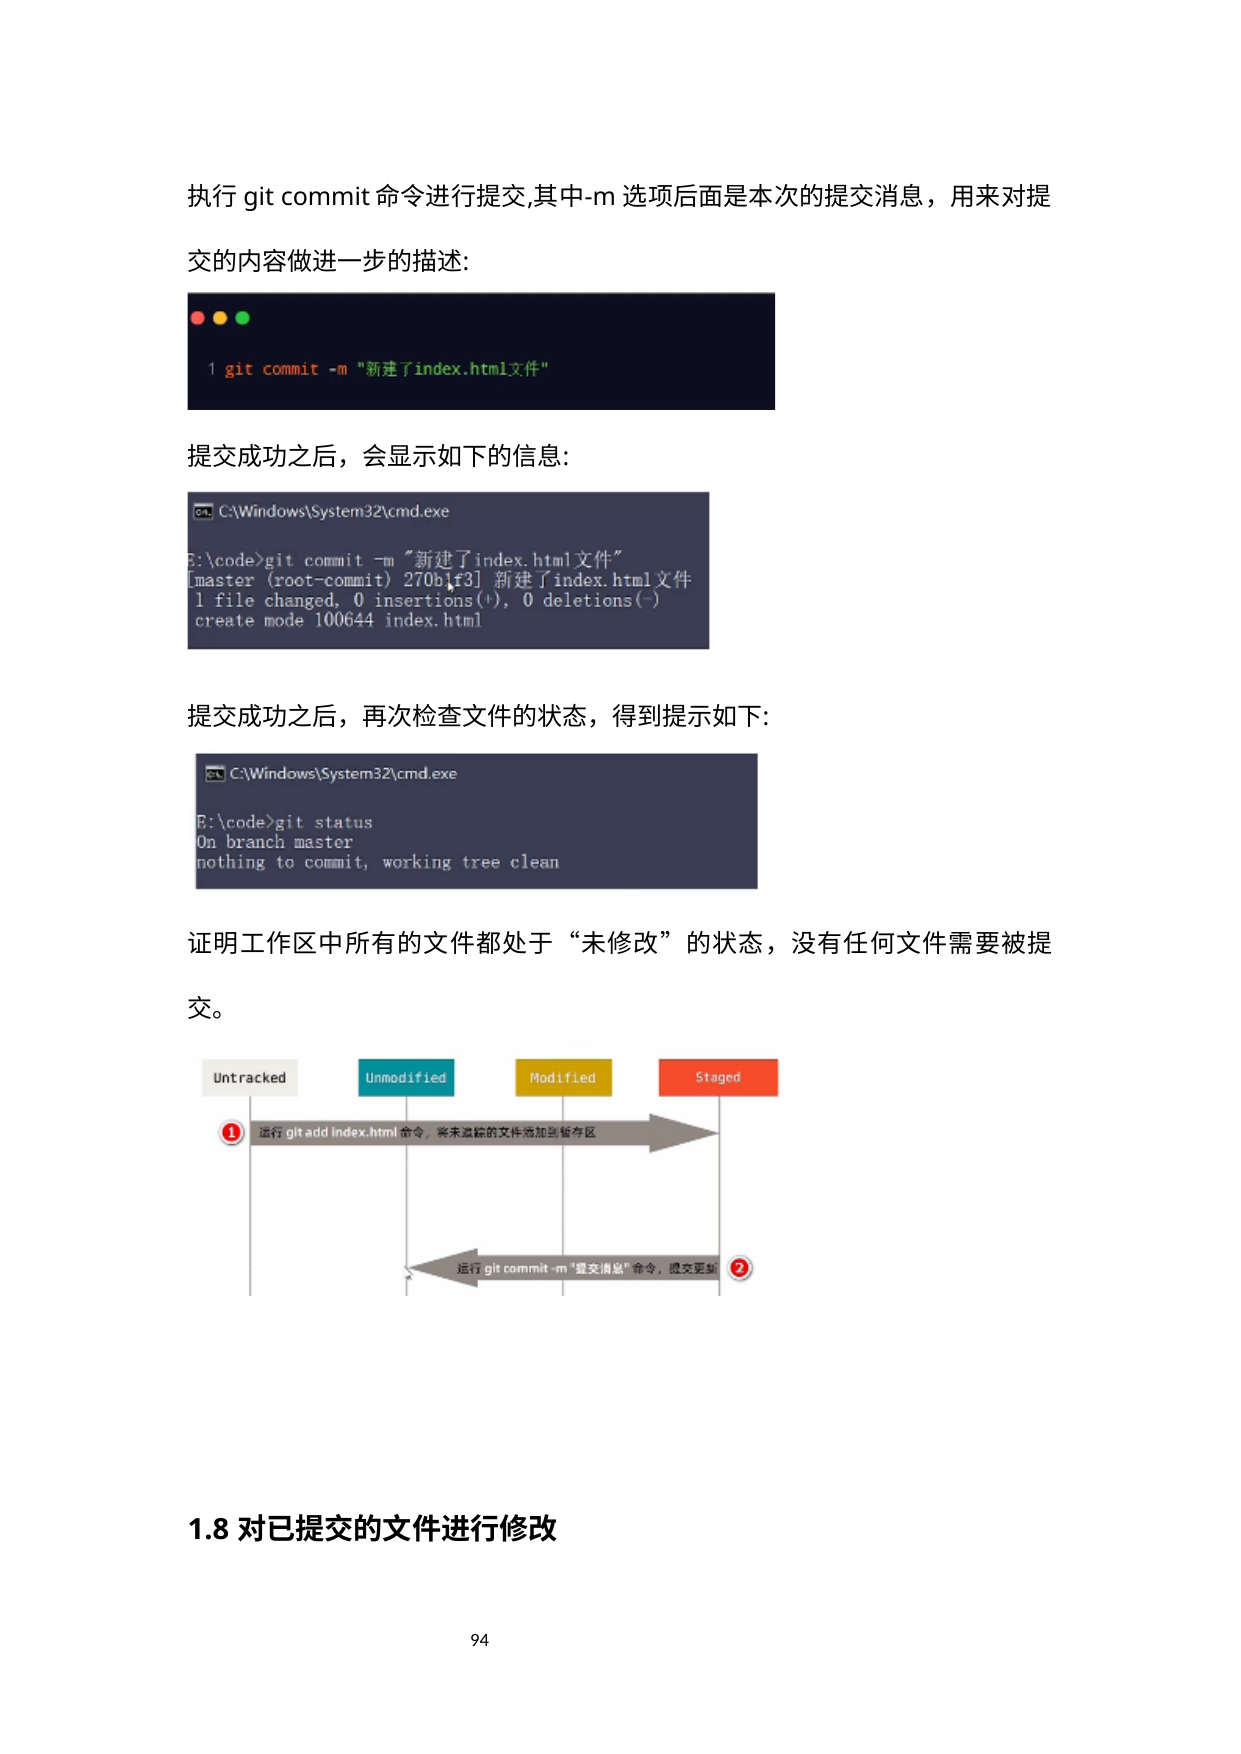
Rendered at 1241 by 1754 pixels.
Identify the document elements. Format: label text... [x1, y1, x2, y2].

text 证明工作区中所有的文件都处于“未修改”的状态，没有任何文件需要被提交。 [187, 909, 1053, 1039]
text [187, 162, 1053, 292]
picture [187, 747, 758, 894]
text 1.8 对已提交的文件进行修改 [187, 1494, 1053, 1559]
picture [187, 292, 775, 410]
text 提交成功之后，再次检查文件的状态，得到提示如下: [187, 682, 1053, 747]
picture [187, 1039, 786, 1296]
picture [187, 487, 710, 651]
text 提交成功之后，会显示如下的信息: [187, 422, 1053, 487]
